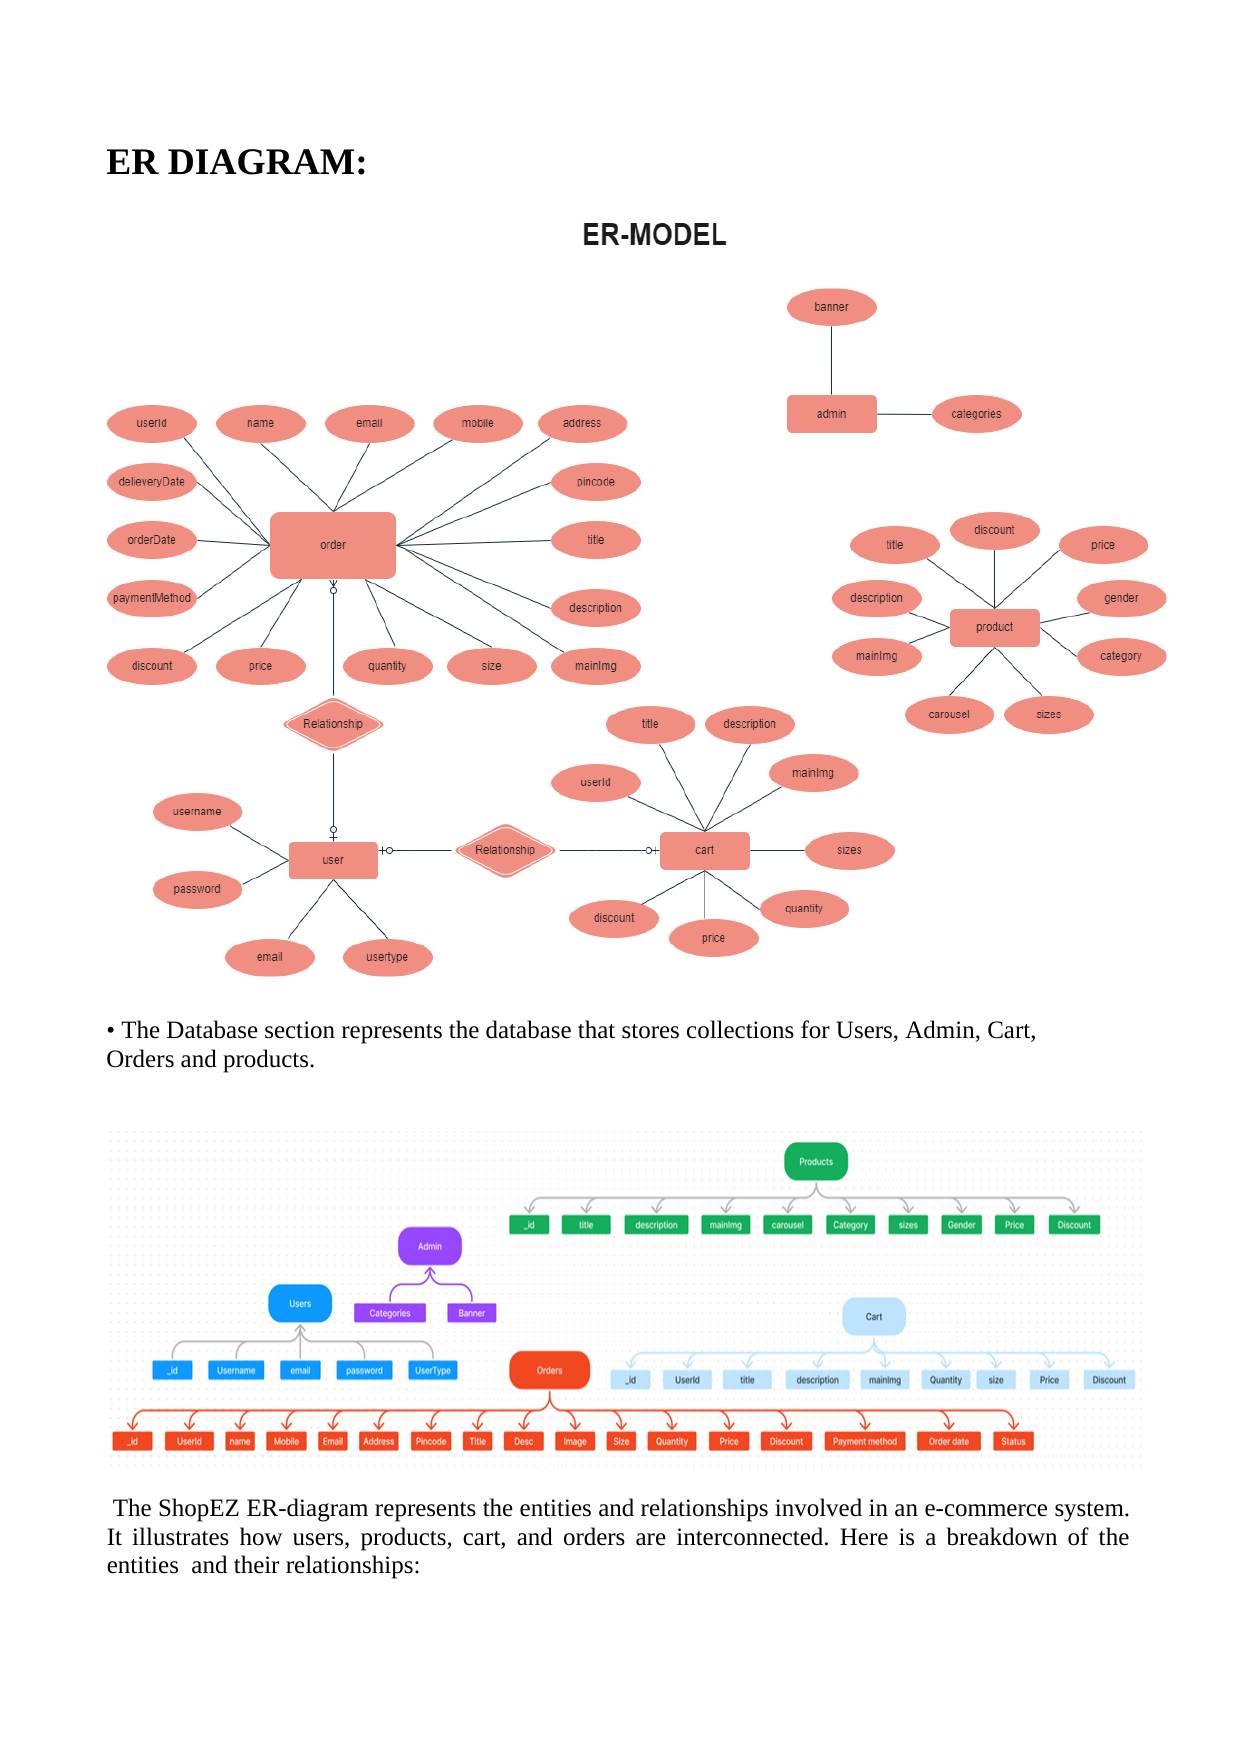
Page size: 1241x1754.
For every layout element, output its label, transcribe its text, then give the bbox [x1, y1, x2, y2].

subtitle ER DIAGRAM: [106, 139, 1143, 183]
picture [106, 191, 1167, 977]
text • The Database section represents the database that stores collections for Users, Admin, Cart, Orders and products. [106, 1015, 1038, 1073]
picture [106, 1130, 1144, 1467]
text The ShopEZ ER-diagram represents the entities and relationships involved in an e-commerce system. It illustrates how users, products, cart, and orders are interconnected. Here is a breakdown of the entities and their relationships: [106, 1493, 1131, 1579]
